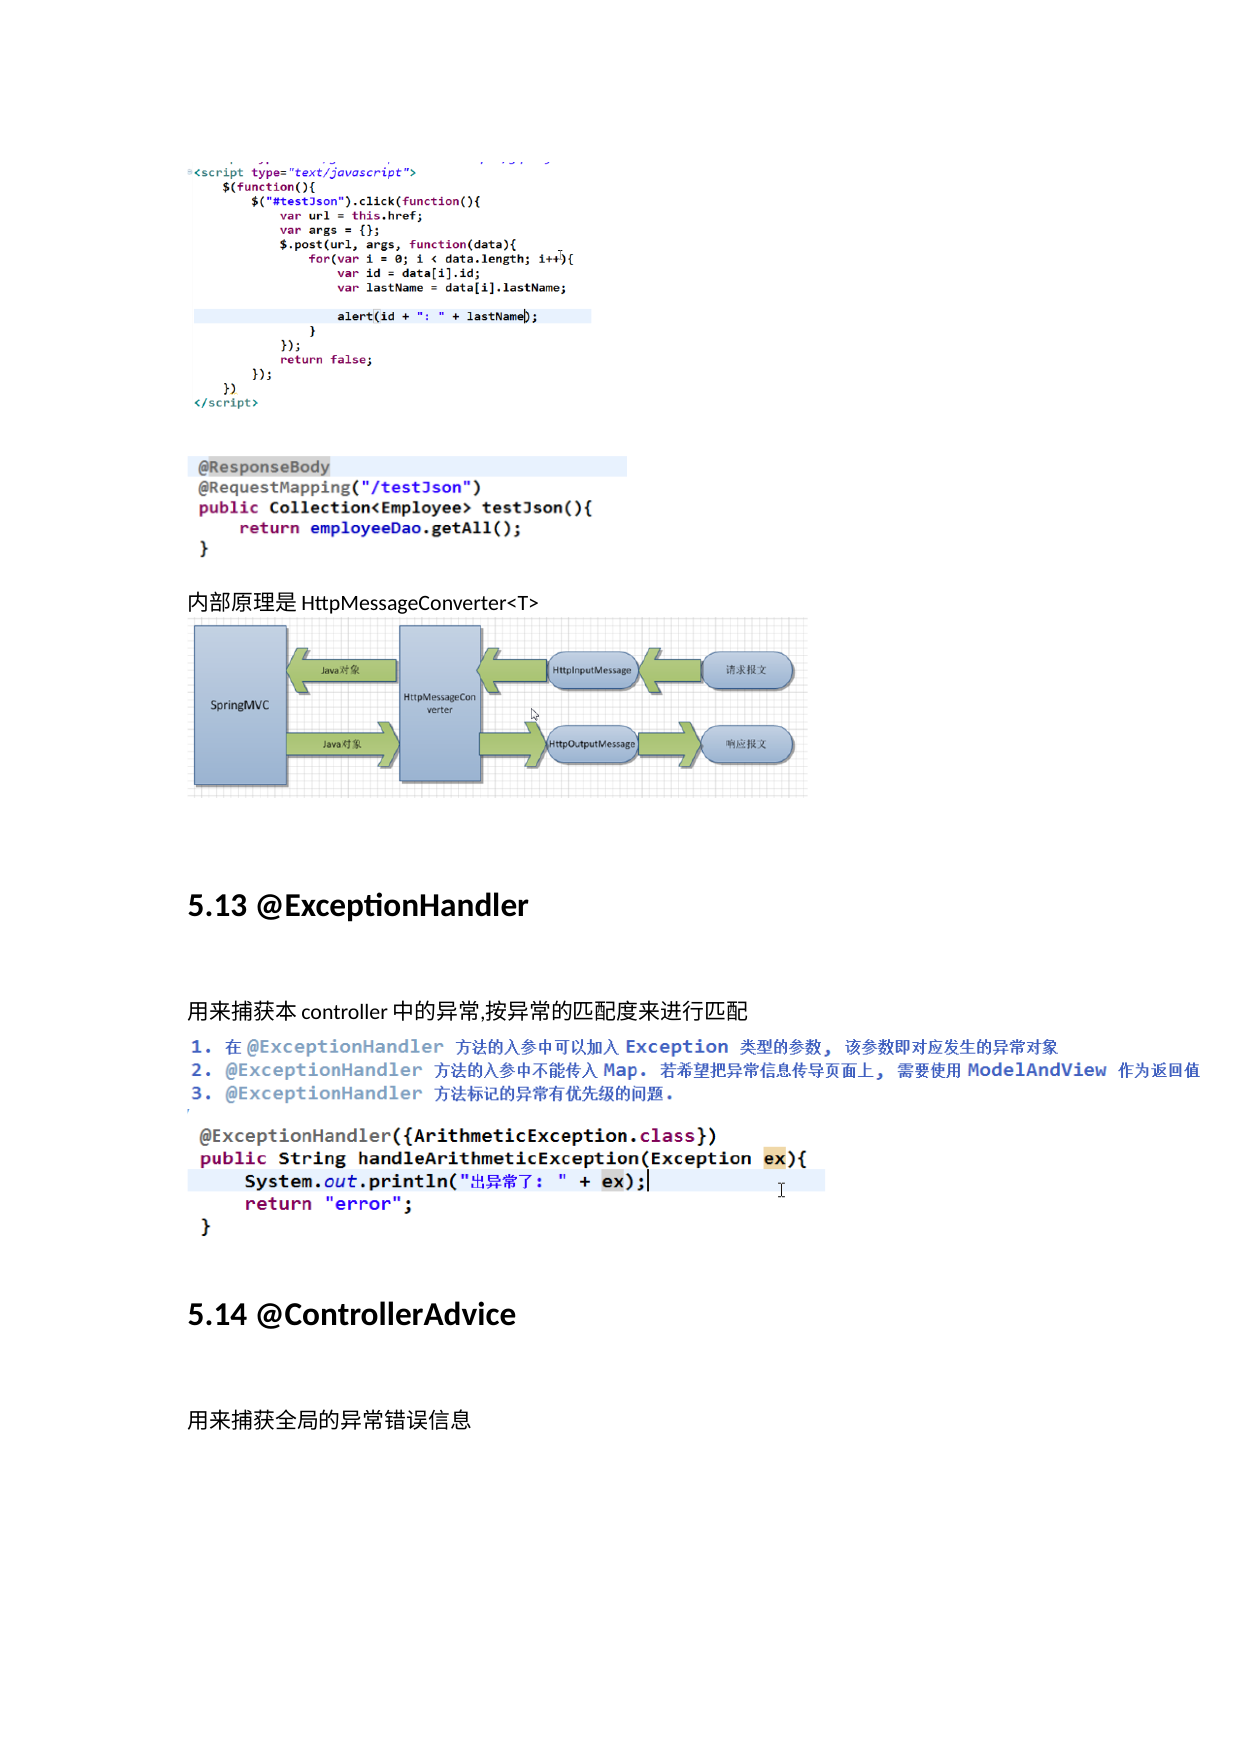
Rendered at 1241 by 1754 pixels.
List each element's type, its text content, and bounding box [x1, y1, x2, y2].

picture [187, 1123, 826, 1253]
picture [187, 454, 627, 561]
picture [187, 1025, 1233, 1119]
text 用来捕获本controller中的异常,按异常的匹配度来进行匹配 [187, 993, 1053, 1025]
subtitle 5.14 @ControllerAdvice [187, 1280, 1053, 1345]
text 内部原理是HttpMessageConverter<T> [187, 584, 1053, 617]
picture [187, 162, 592, 409]
text 用来捕获全局的异常错误信息 [187, 1402, 1053, 1435]
subtitle 5.13 @ExceptionHandler [187, 872, 1053, 937]
picture [187, 617, 808, 798]
